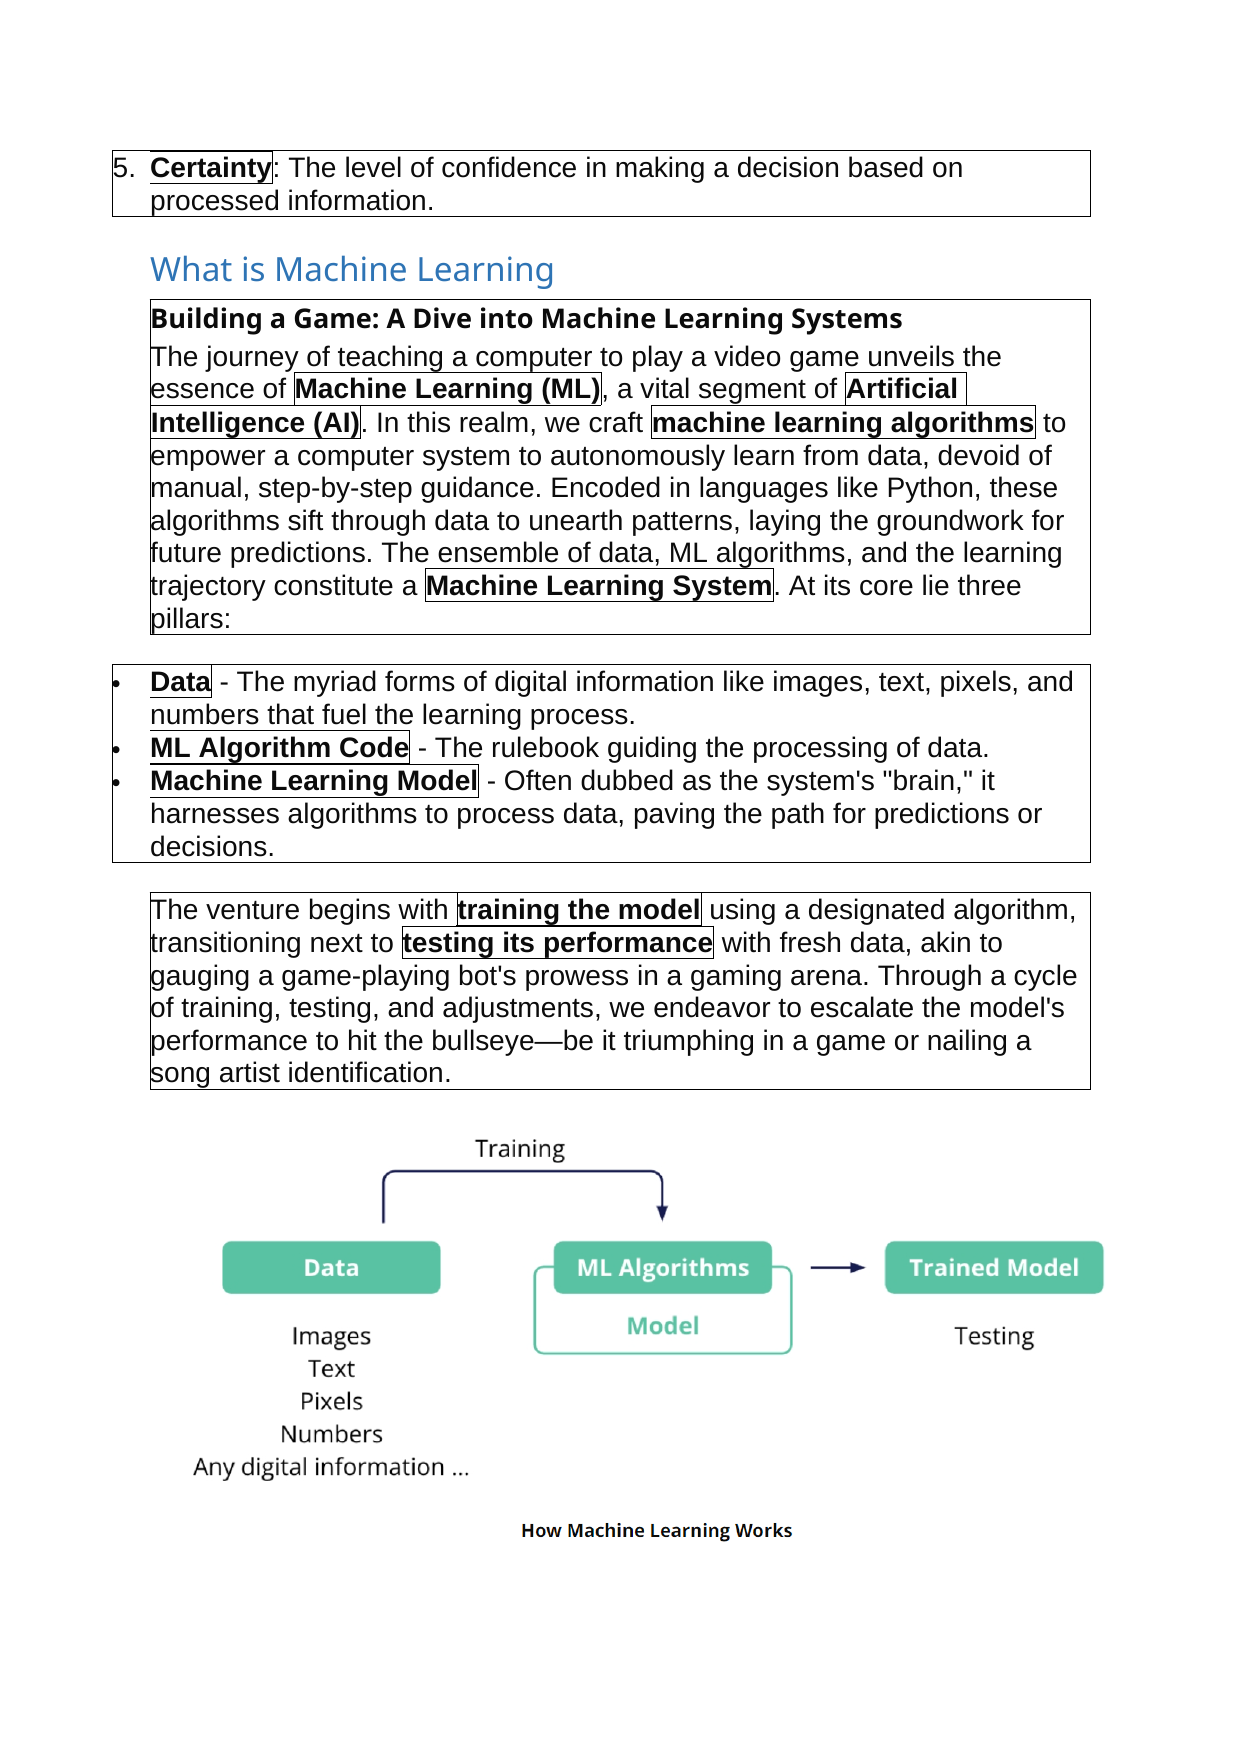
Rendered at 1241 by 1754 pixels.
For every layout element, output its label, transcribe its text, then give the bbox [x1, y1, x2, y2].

list Machine Learning Model - Often dubbed as the system's "brain," it harnesses algorithms to process data, paving the path for predictions or decisions. [113, 763, 1090, 862]
subtitle What is Machine Learning [150, 246, 1090, 291]
list Certainty: The level of confidence in making a decision based on processed information. [113, 151, 1090, 216]
picture [187, 1089, 1128, 1545]
list ML Algorithm Code - The rulebook guiding the processing of data. [410, 730, 1090, 763]
list Data - The myriad forms of digital information like images, text, pixels, and numbers that fuel the learning process. [113, 665, 1090, 730]
list ML Algorithm Code - The rulebook guiding the processing of data. [113, 730, 409, 763]
text The venture begins with training the model using a designated algorithm, transitioning next to testing its performance with fresh data, akin to gauging a game-playing bot's prowess in a gaming arena. Through a cycle of training, testing, and adjustments, we endeavor to escalate the model's performance to hit the bullseye—be it triumphing in a game or nailing a song artist identification. [151, 893, 1090, 1089]
text The journey of teaching a computer to play a video game unveils the essence of Machine Learning (ML), a vital segment of Artificial Intelligence (AI). In this realm, we craft machine learning algorithms to empower a computer system to autonomously learn from data, devoid of manual, step-by-step guidance. Encoded in languages like Python, these algorithms sift through data to unearth patterns, laying the groundwork for future predictions. The ensemble of data, ML algorithms, and the learning trajectory constitute a Machine Learning System. At its core lie three pillars: [151, 339, 1090, 634]
subtitle Building a Game: A Dive into Machine Learning Systems [151, 300, 1090, 337]
